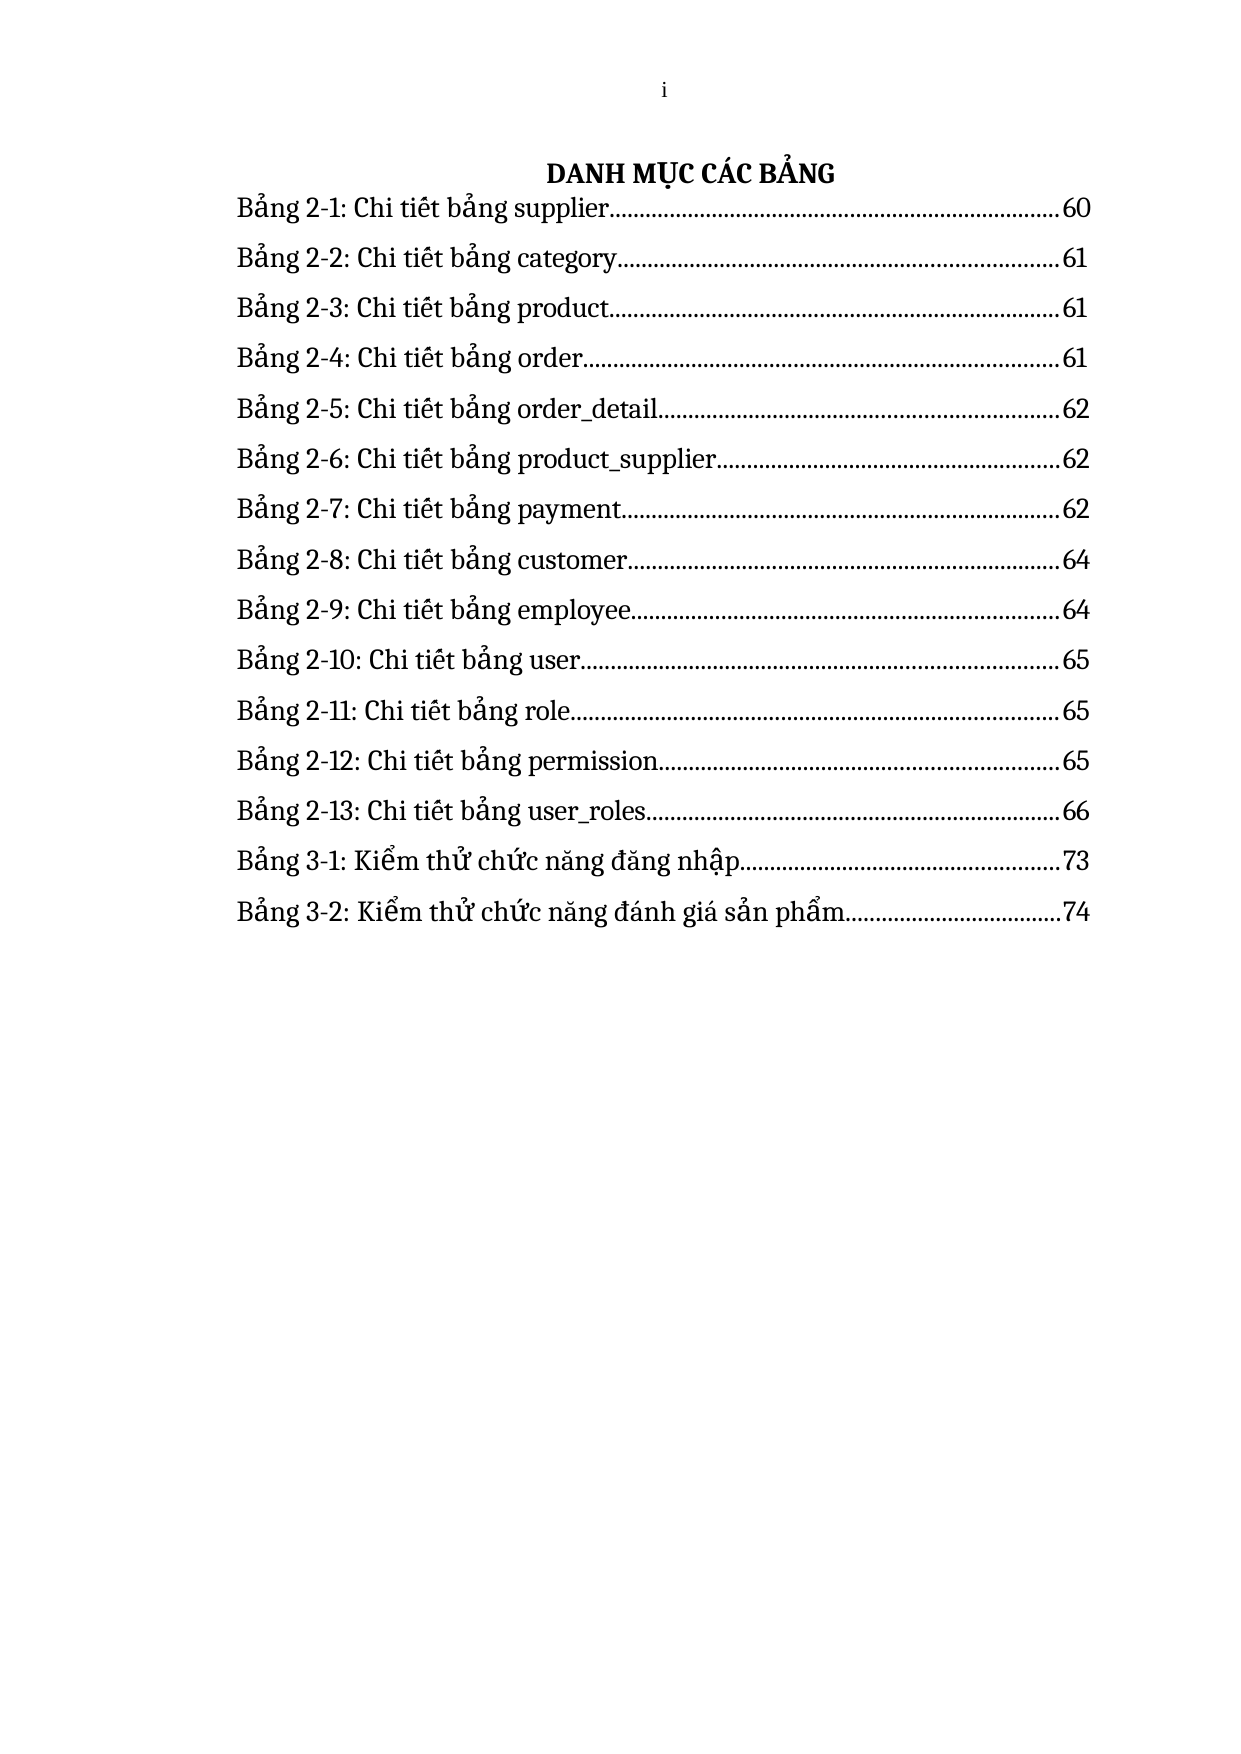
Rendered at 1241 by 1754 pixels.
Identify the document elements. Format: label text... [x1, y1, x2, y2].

text Bảng 2-9: Chi tiết bảng employee 64 [236, 593, 1122, 627]
subtitle DANH MỤC CÁC BẢNG [259, 157, 1122, 191]
text Bảng 2-10: Chi tiết bảng user 65 [236, 643, 1122, 677]
text Bảng 3-1: Kiểm thử chức năng đăng nhập 73 [236, 844, 1122, 878]
text Bảng 2-1: Chi tiết bảng supplier 60 [236, 191, 1122, 224]
text Bảng 2-7: Chi tiết bảng payment 62 [236, 492, 1122, 526]
text Bảng 2-13: Chi tiết bảng user_roles 66 [236, 794, 1122, 828]
text Bảng 2-5: Chi tiết bảng order_detail 62 [236, 392, 1122, 426]
text Bảng 2-8: Chi tiết bảng customer 64 [236, 543, 1122, 576]
text Bảng 2-4: Chi tiết bảng order 61 [236, 341, 1122, 375]
text Bảng 2-12: Chi tiết bảng permission 65 [236, 744, 1122, 777]
text Bảng 2-2: Chi tiết bảng category 61 [236, 241, 1122, 274]
text Bảng 2-11: Chi tiết bảng role 65 [236, 694, 1122, 727]
text Bảng 2-6: Chi tiết bảng product_supplier 62 [236, 442, 1122, 476]
text Bảng 3-2: Kiểm thử chức năng đánh giá sản phẩm 74 [236, 895, 1122, 928]
text Bảng 2-3: Chi tiết bảng product 61 [236, 291, 1122, 325]
